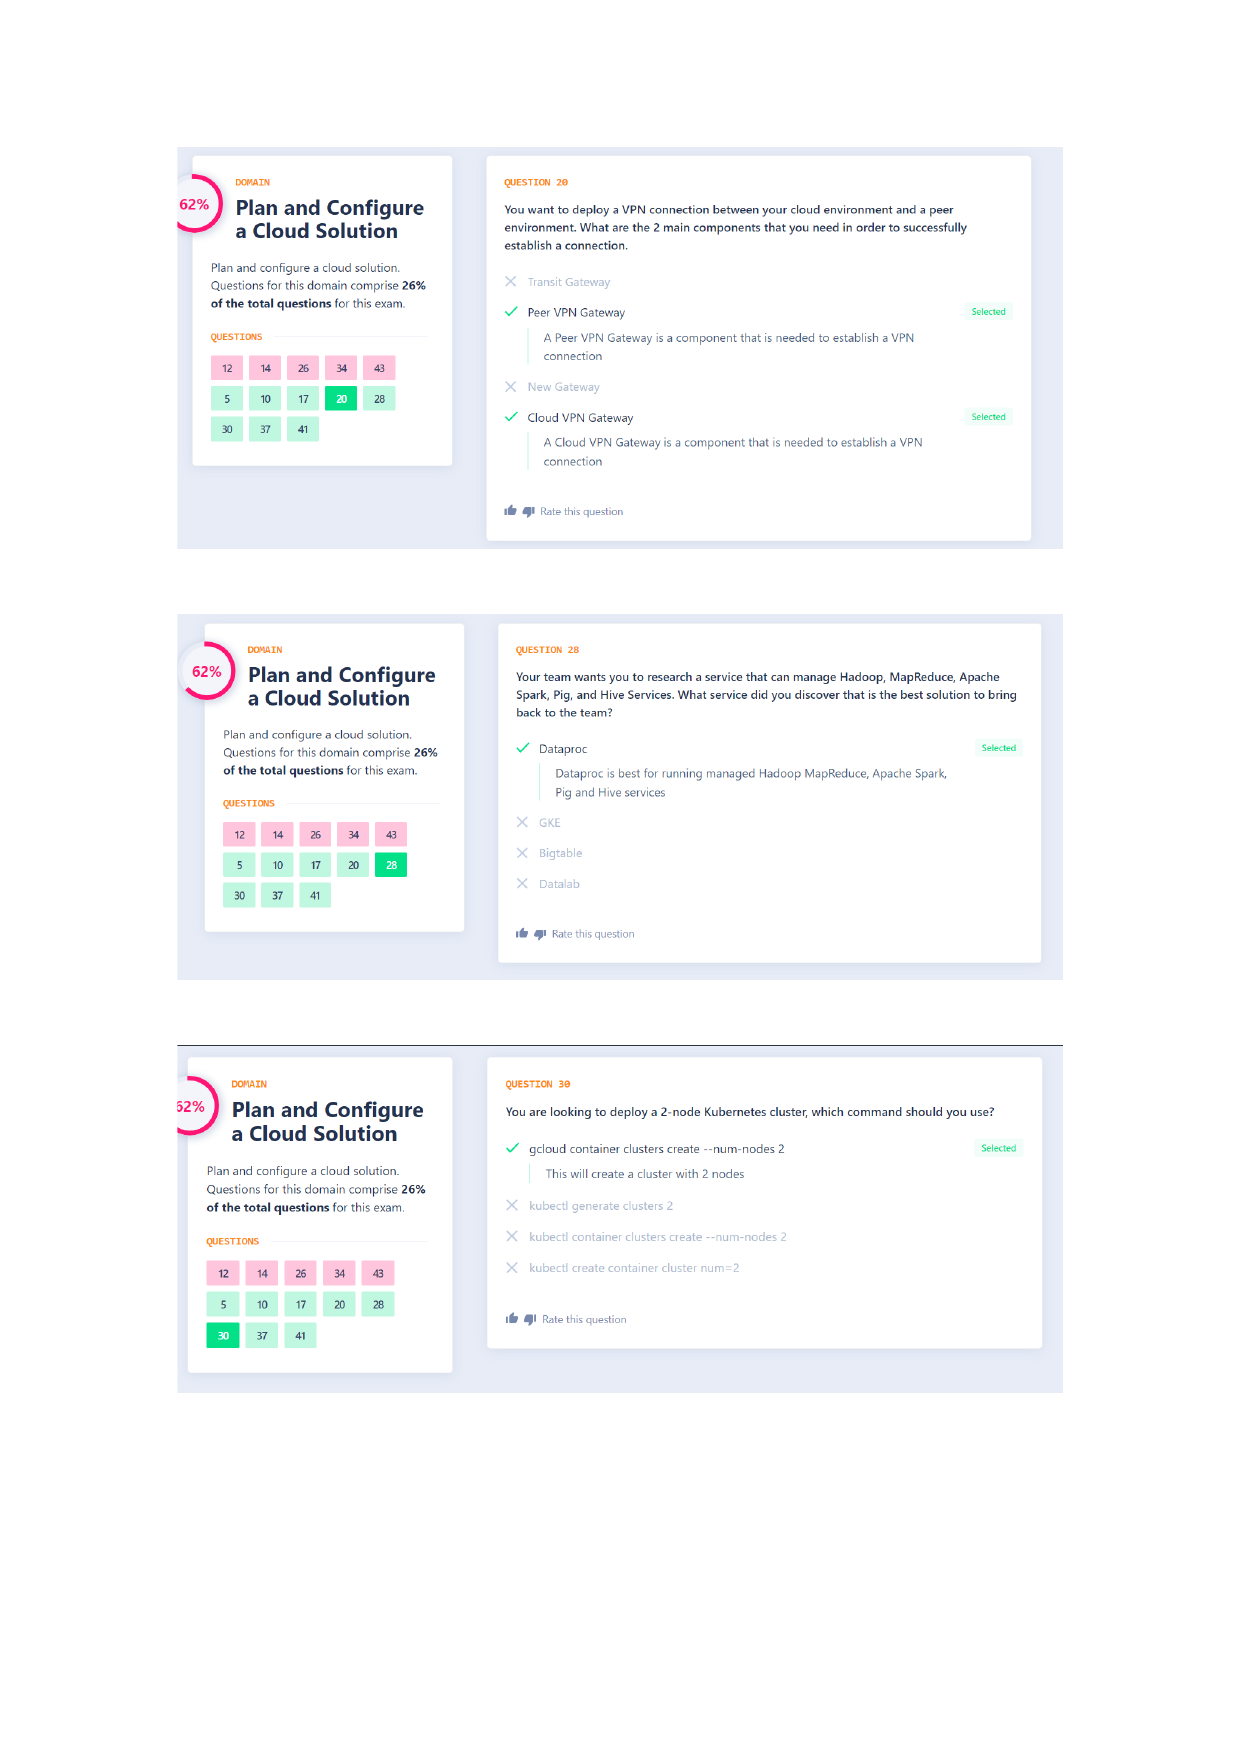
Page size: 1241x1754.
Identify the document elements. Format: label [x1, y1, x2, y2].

picture [177, 614, 1063, 980]
picture [177, 147, 1063, 549]
picture [177, 1045, 1063, 1393]
